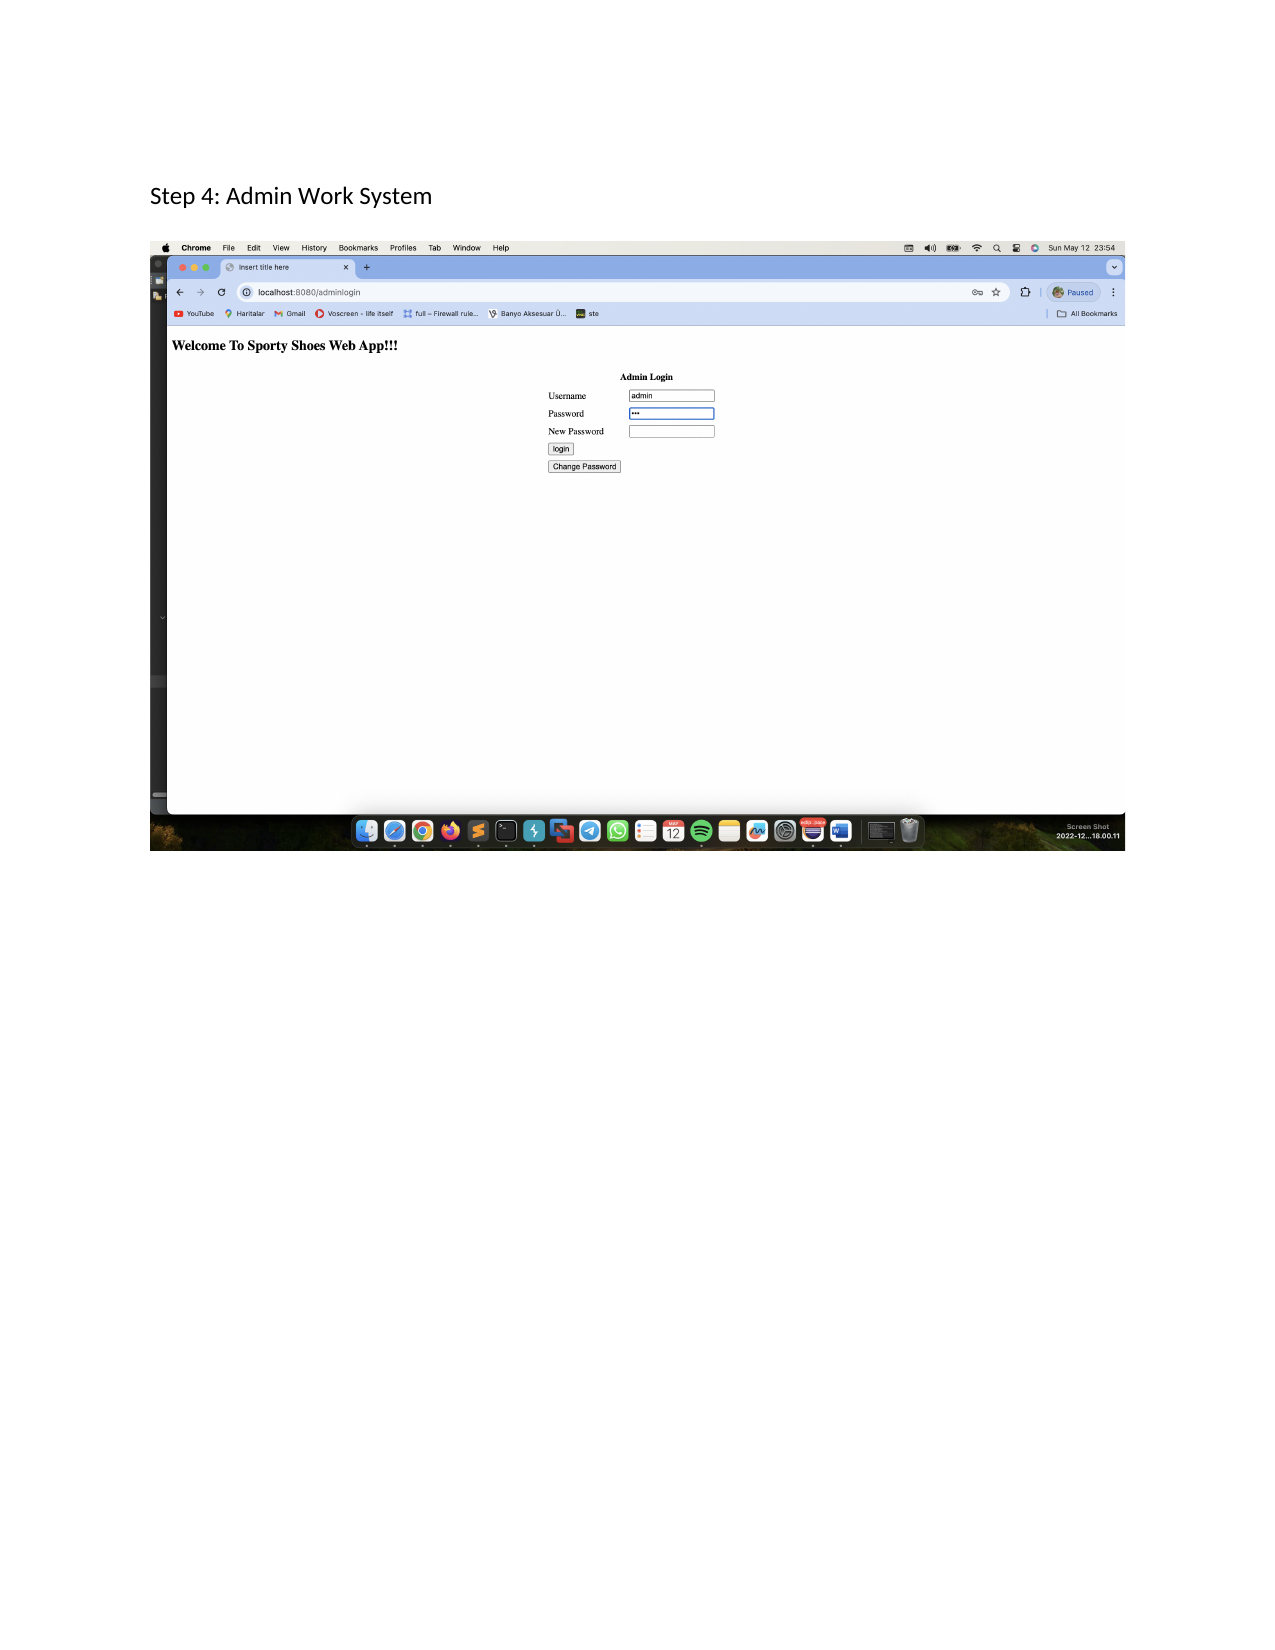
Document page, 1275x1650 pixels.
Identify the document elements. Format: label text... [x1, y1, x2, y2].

text Step 4: Admin Work System [150, 181, 1125, 211]
picture [150, 241, 1125, 851]
